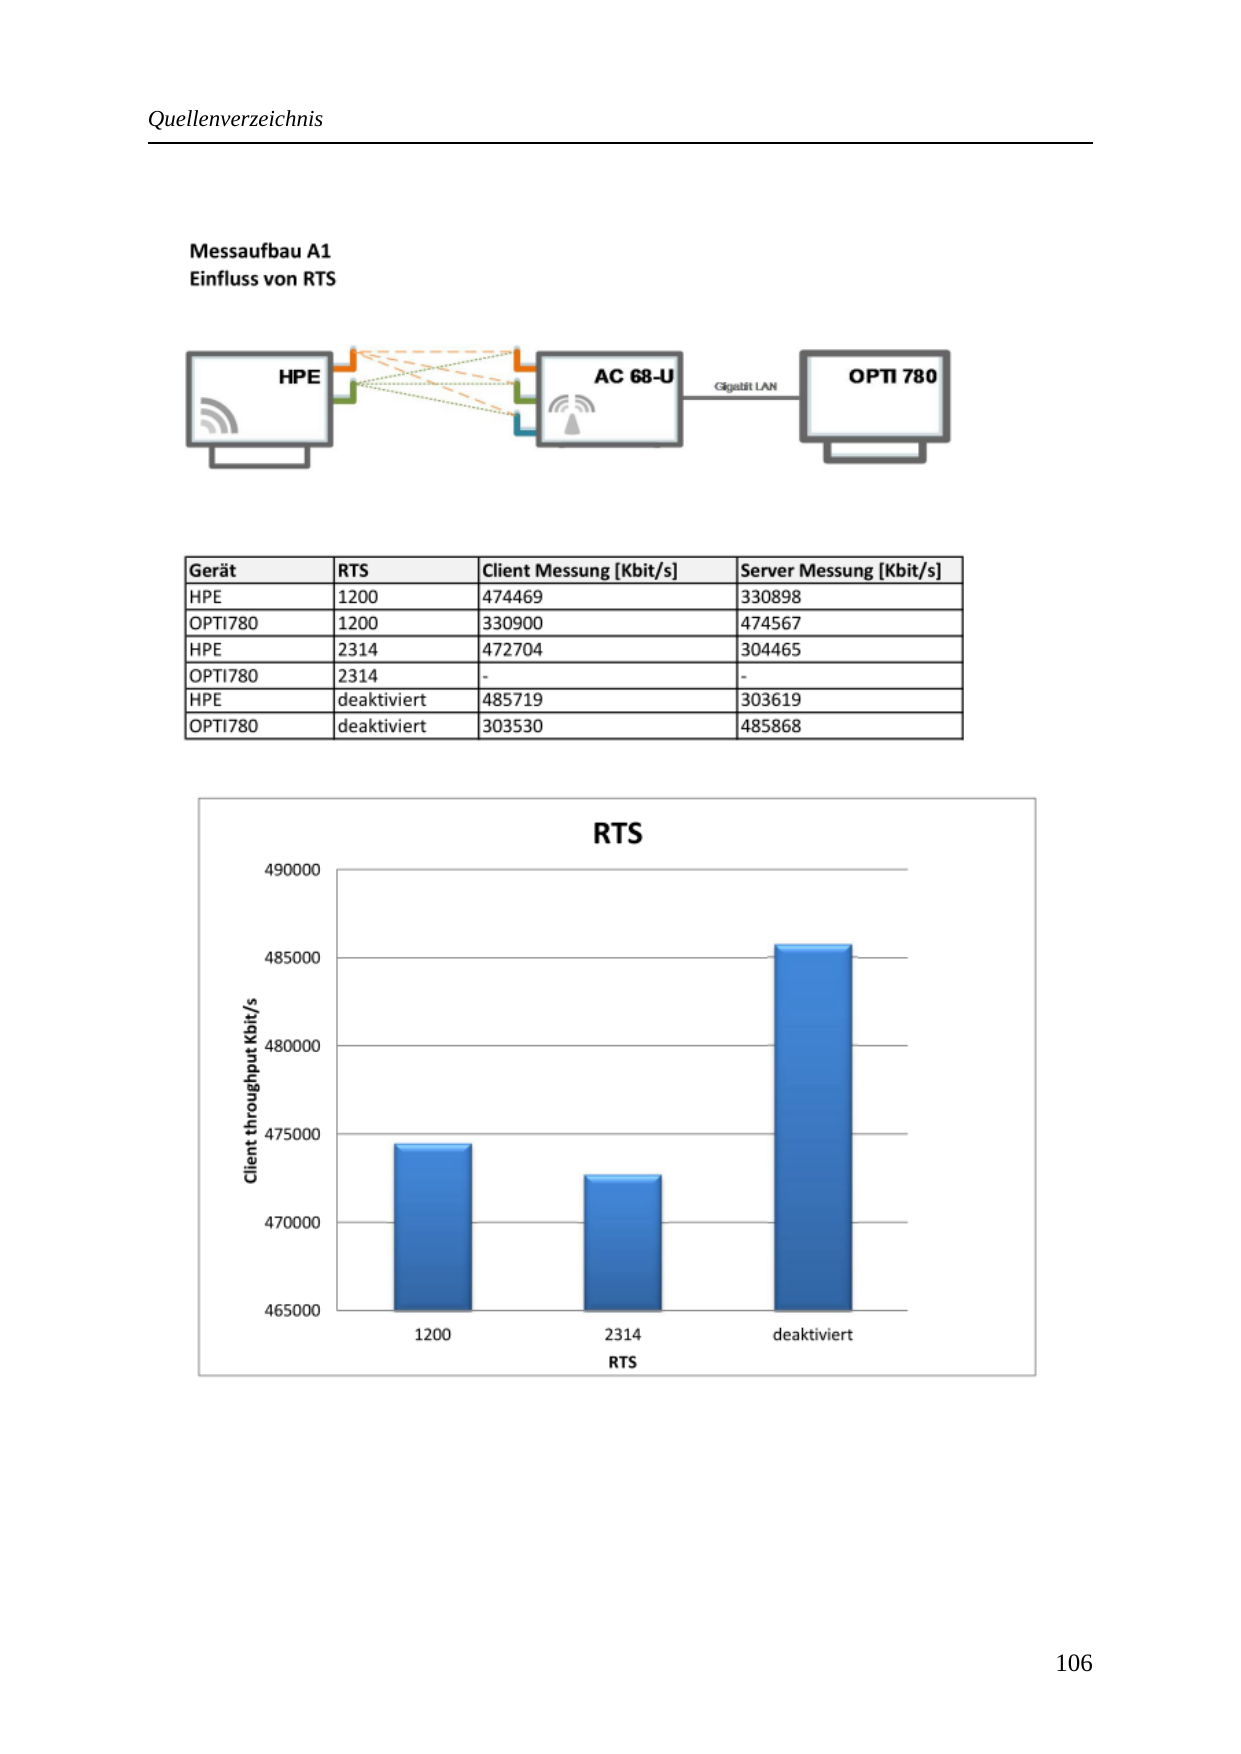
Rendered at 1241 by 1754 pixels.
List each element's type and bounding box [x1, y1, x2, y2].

picture [147, 230, 1093, 1391]
